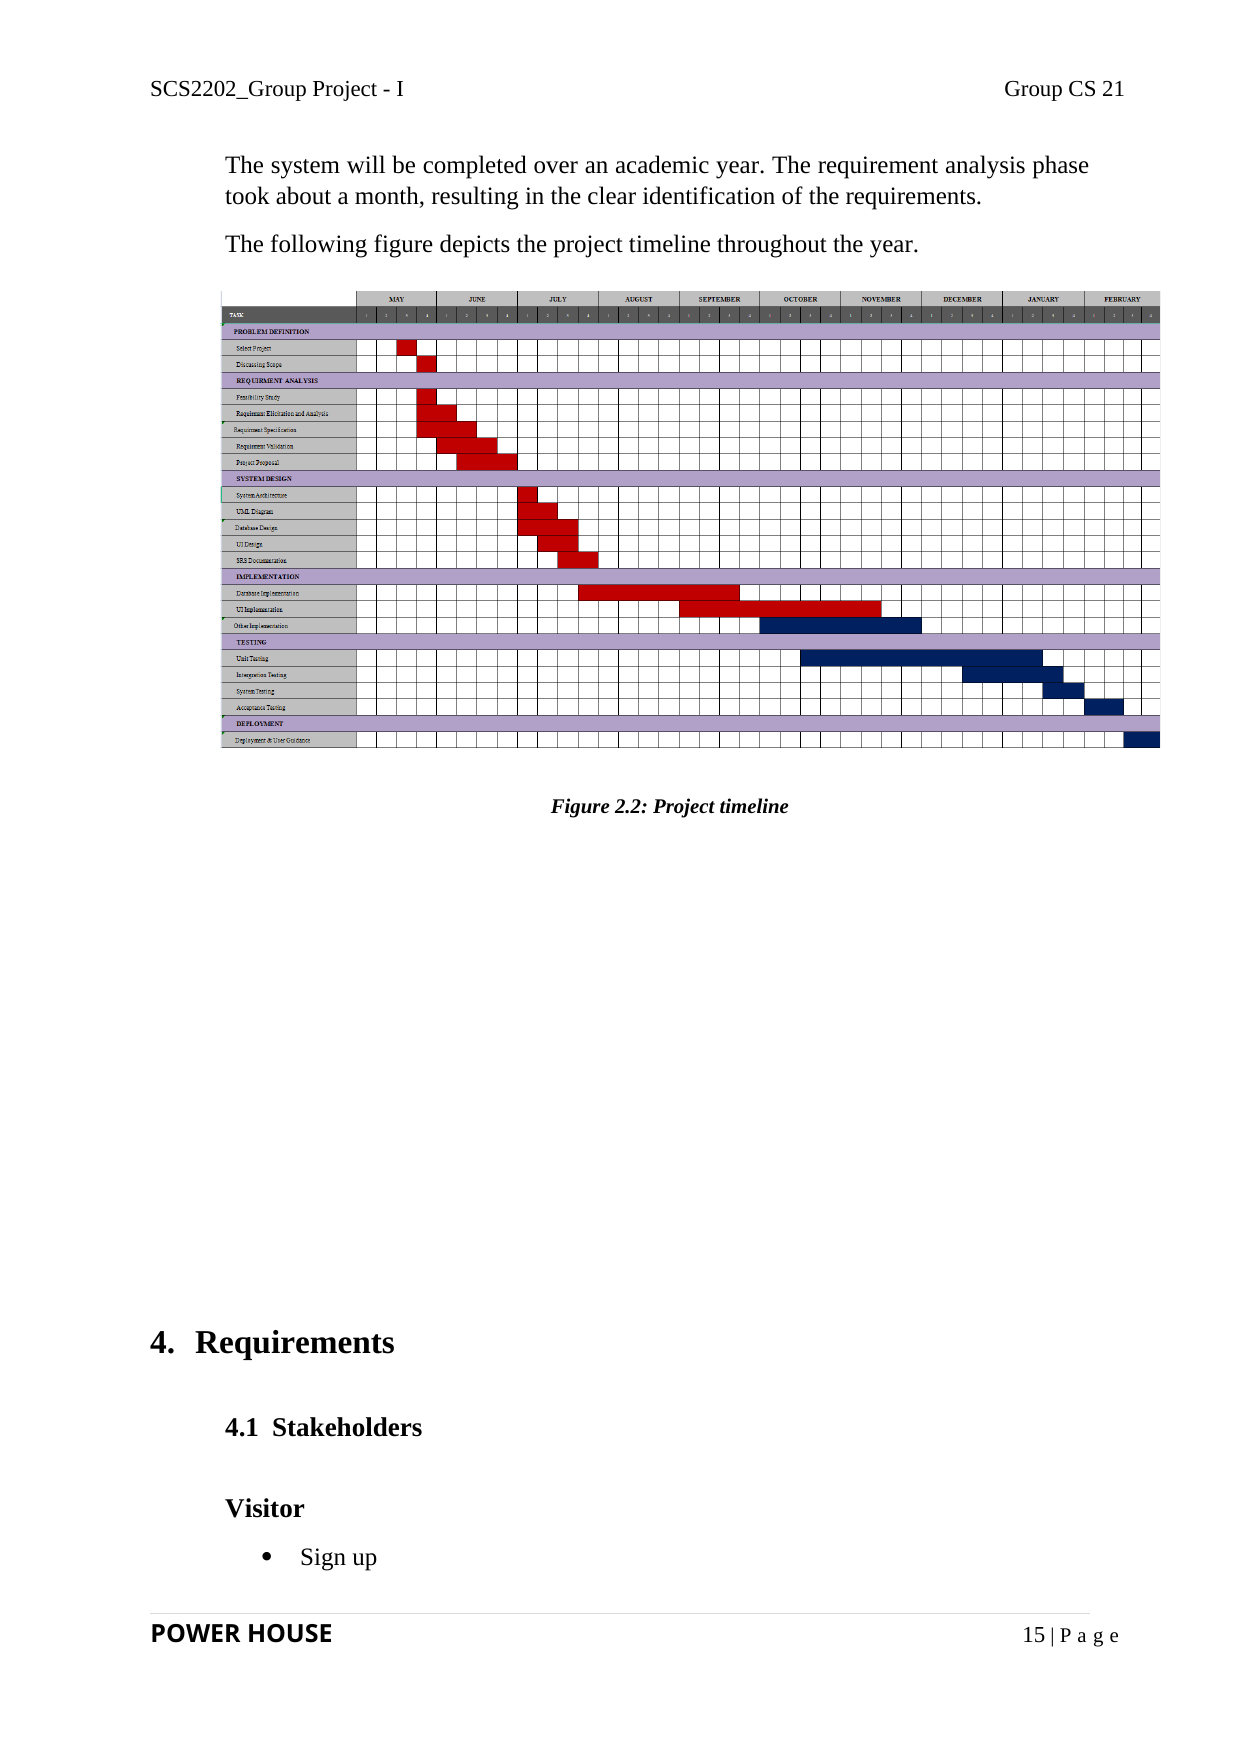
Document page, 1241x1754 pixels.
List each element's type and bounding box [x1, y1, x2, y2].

picture [220, 291, 1161, 748]
